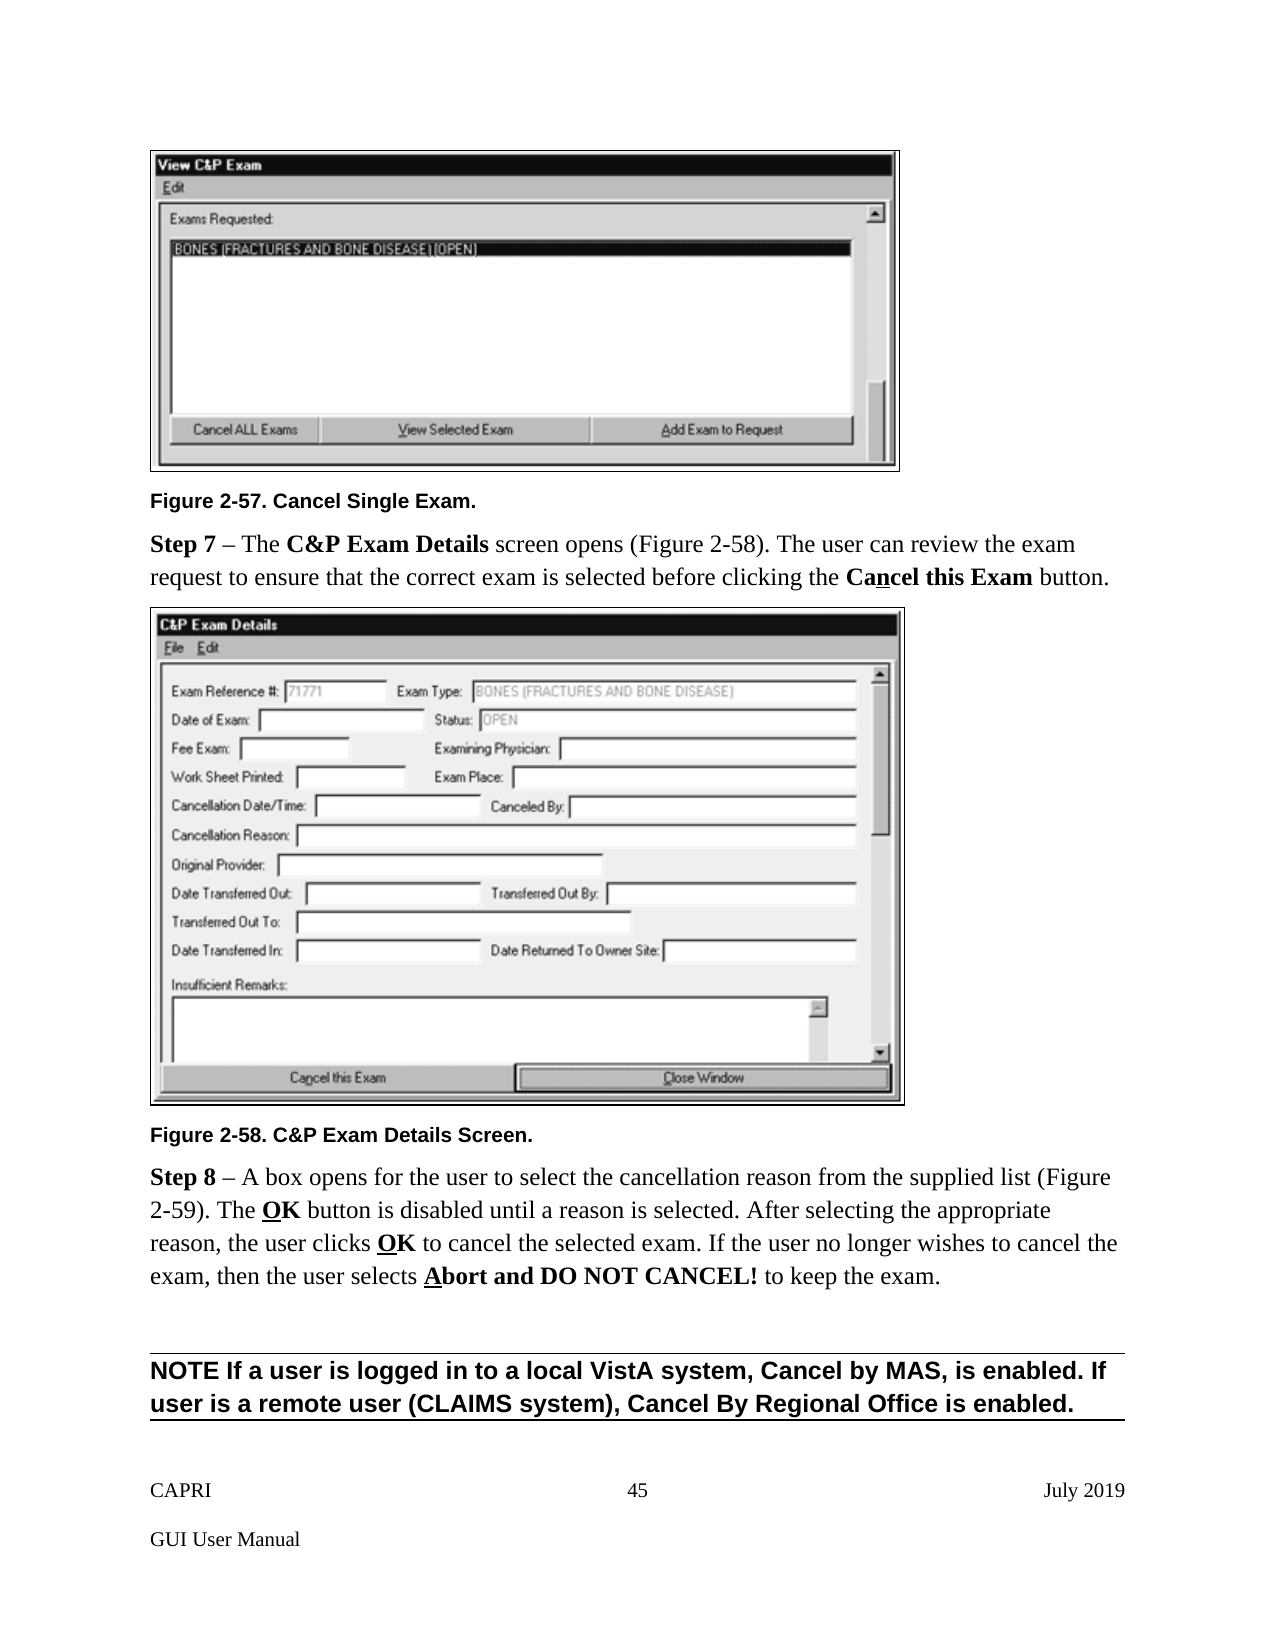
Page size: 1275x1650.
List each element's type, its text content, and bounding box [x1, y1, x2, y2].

text NOTE If a user is logged in to a local VistA system, Cancel by MAS, is enabled. If user is a remote user (CLAIMS system), Cancel By Regional Office is enabled. [150, 1354, 1125, 1419]
